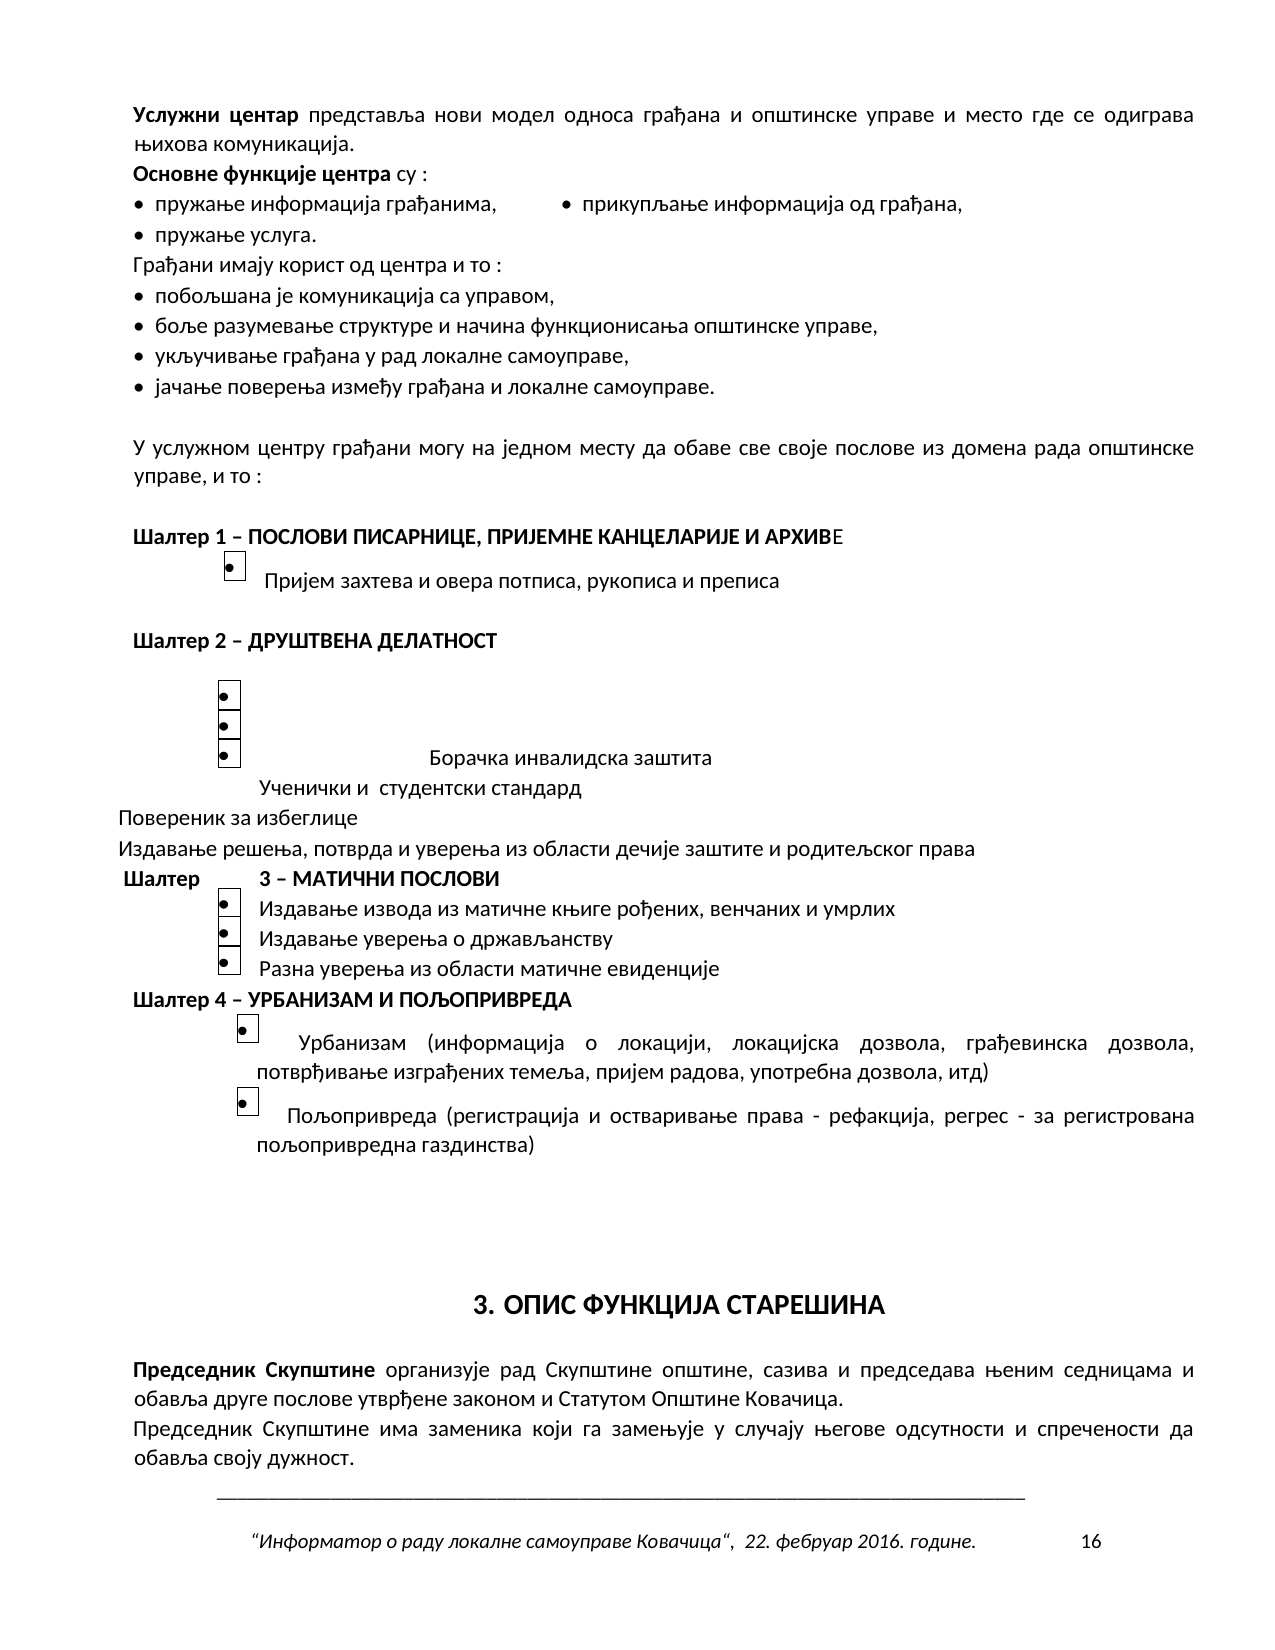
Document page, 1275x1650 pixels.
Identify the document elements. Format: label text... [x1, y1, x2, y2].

list пружање информација грађанима, • прикупљање информација од грађана, [133, 189, 1196, 218]
list укључивање грађана у рад локалне самоуправе, [133, 342, 1196, 370]
subtitle Шалтер 4 – УРБАНИЗАМ И ПОЉОПРИВРЕДА [133, 985, 1138, 1013]
text Издавање решења, потврда и уверења из области дечије заштите и родитељског права [118, 834, 1196, 862]
text Грађани имају корист од центра и то : [133, 250, 1196, 278]
text Урбанизам (информација о локацији, локацијска дозвола, грађевинска дозвола, потврђивање изграђених темеља, пријем радова, употребна дозвола, итд) [219, 1014, 1196, 1085]
text Повереник за избеглице [118, 803, 1196, 831]
text Разна уверења из области матичне евиденције [118, 954, 1196, 982]
text Ученички и студентски стандард [118, 773, 1196, 801]
text Услужни центар представља нови модел односа грађана и општинске управе и место где се одиграва њихова комуникација. [133, 100, 1196, 157]
list јачање поверења између грађана и локалне самоуправе. [133, 372, 1196, 400]
text Председник Скупштине организује рад Скупштине општине, сазива и председава њеним седницама и обавља друге послове утврђене законом и Статутом Општине Ковачица. [133, 1355, 1196, 1412]
text Издавање уверења о држављанству [118, 924, 1196, 952]
list пружање услуга. [133, 220, 1196, 248]
subtitle Шалтер 3 – МАТИЧНИ ПОСЛОВИ [118, 864, 1196, 892]
text Издавање извода из матичне књиге рођених, венчаних и умрлих [118, 894, 1196, 922]
text У услужном центру грађани могу на једном месту да обаве све своје послове из домена рада општинске управе, и то : [133, 433, 1196, 489]
list боље разумевање структуре и начина функционисања општинске управе, [133, 311, 1196, 339]
text Борачка инвалидска заштита [118, 656, 1138, 771]
subtitle 3. ОПИС ФУНКЦИЈА СТАРЕШИНА [132, 1286, 1226, 1322]
text Основне функције центра су : [133, 159, 1196, 187]
text Пољопривреда (регистрација и остваривање права - рефакција, регрес - за регистрована пољопривредна газдинства) [219, 1088, 1196, 1158]
text Председник Скупштине има заменика који га замењује у случају његове одсутности и спречености да обавља своју дужност. [133, 1414, 1196, 1471]
subtitle Шалтер 2 – ДРУШТВЕНА ДЕЛАТНОСТ [133, 627, 1138, 655]
text Пријем захтева и овера потписа, рукописа и преписа [118, 552, 1196, 594]
list побољшана је комуникација са управом, [133, 281, 1196, 309]
subtitle Шалтер 1 – ПОСЛОВИ ПИСАРНИЦЕ, ПРИЈЕМНЕ КАНЦЕЛАРИЈЕ И АРХИВЕ [133, 522, 1138, 550]
